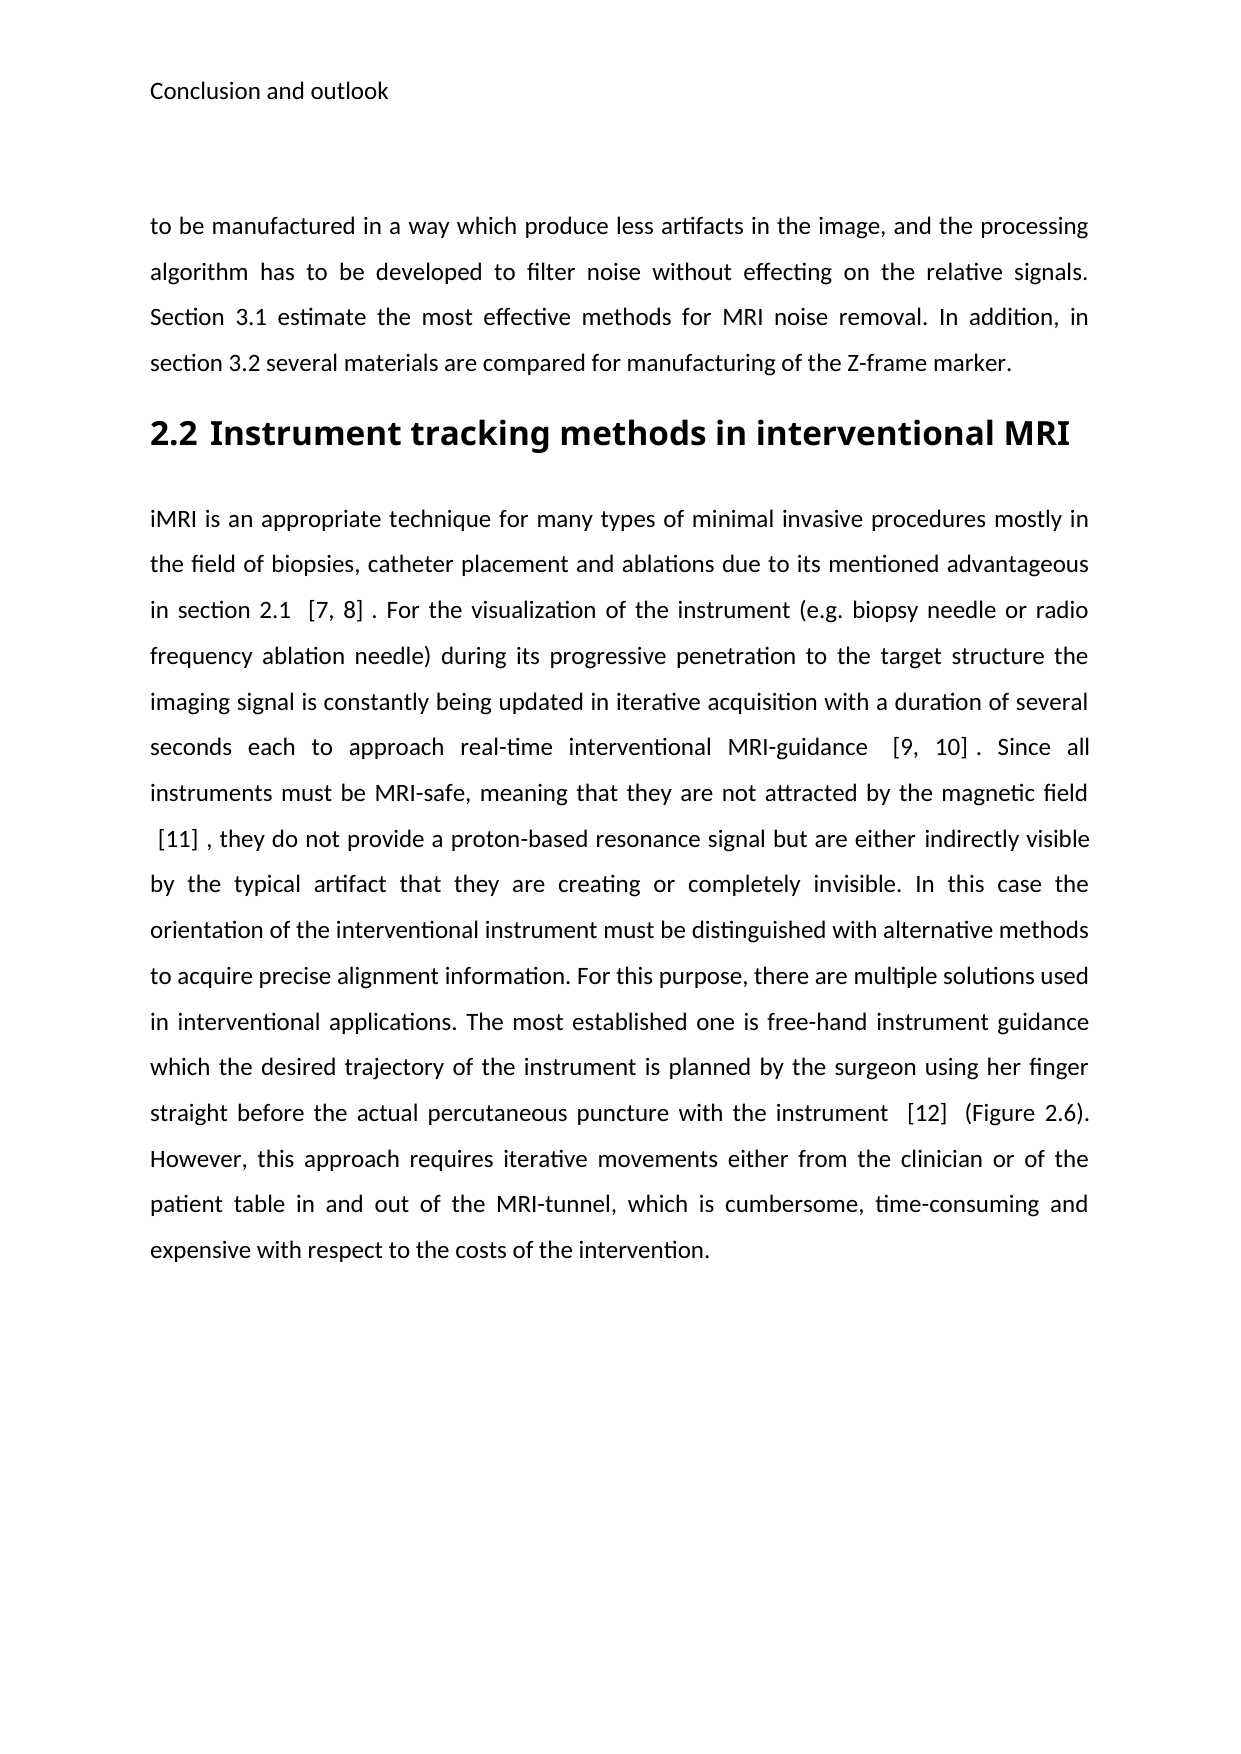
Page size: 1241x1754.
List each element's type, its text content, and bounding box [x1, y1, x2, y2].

subtitle Instrument tracking methods in interventional MRI [150, 409, 1090, 455]
text iMRI is an appropriate technique for many types of minimal invasive procedures mostly in the field of biopsies, catheter placement and ablations due to its mentioned advantageous in section 2.1 . For the visualization of the instrument (e.g. biopsy needle or radio frequency ablation needle) during its progressive penetration to the target structure the imaging signal is constantly being updated in iterative acquisition with a duration of several seconds each to approach real-time interventional MRI-guidance . Since all instruments must be MRI-safe, meaning that they are not attracted by the magnetic field , they do not provide a proton-based resonance signal but are either indirectly visible by the typical artifact that they are creating or completely invisible. In this case the orientation of the interventional instrument must be distinguished with alternative methods to acquire precise alignment information. For this purpose, there are multiple solutions used in interventional applications. The most established one is free-hand instrument guidance which the desired trajectory of the instrument is planned by the surgeon using her finger straight before the actual percutaneous puncture with the instrument (Figure 2.6). However, this approach requires iterative movements either from the clinician or of the patient table in and out of the MRI-tunnel, which is cumbersome, time-consuming and expensive with respect to the costs of the intervention. [150, 503, 1090, 1265]
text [150, 210, 1090, 378]
